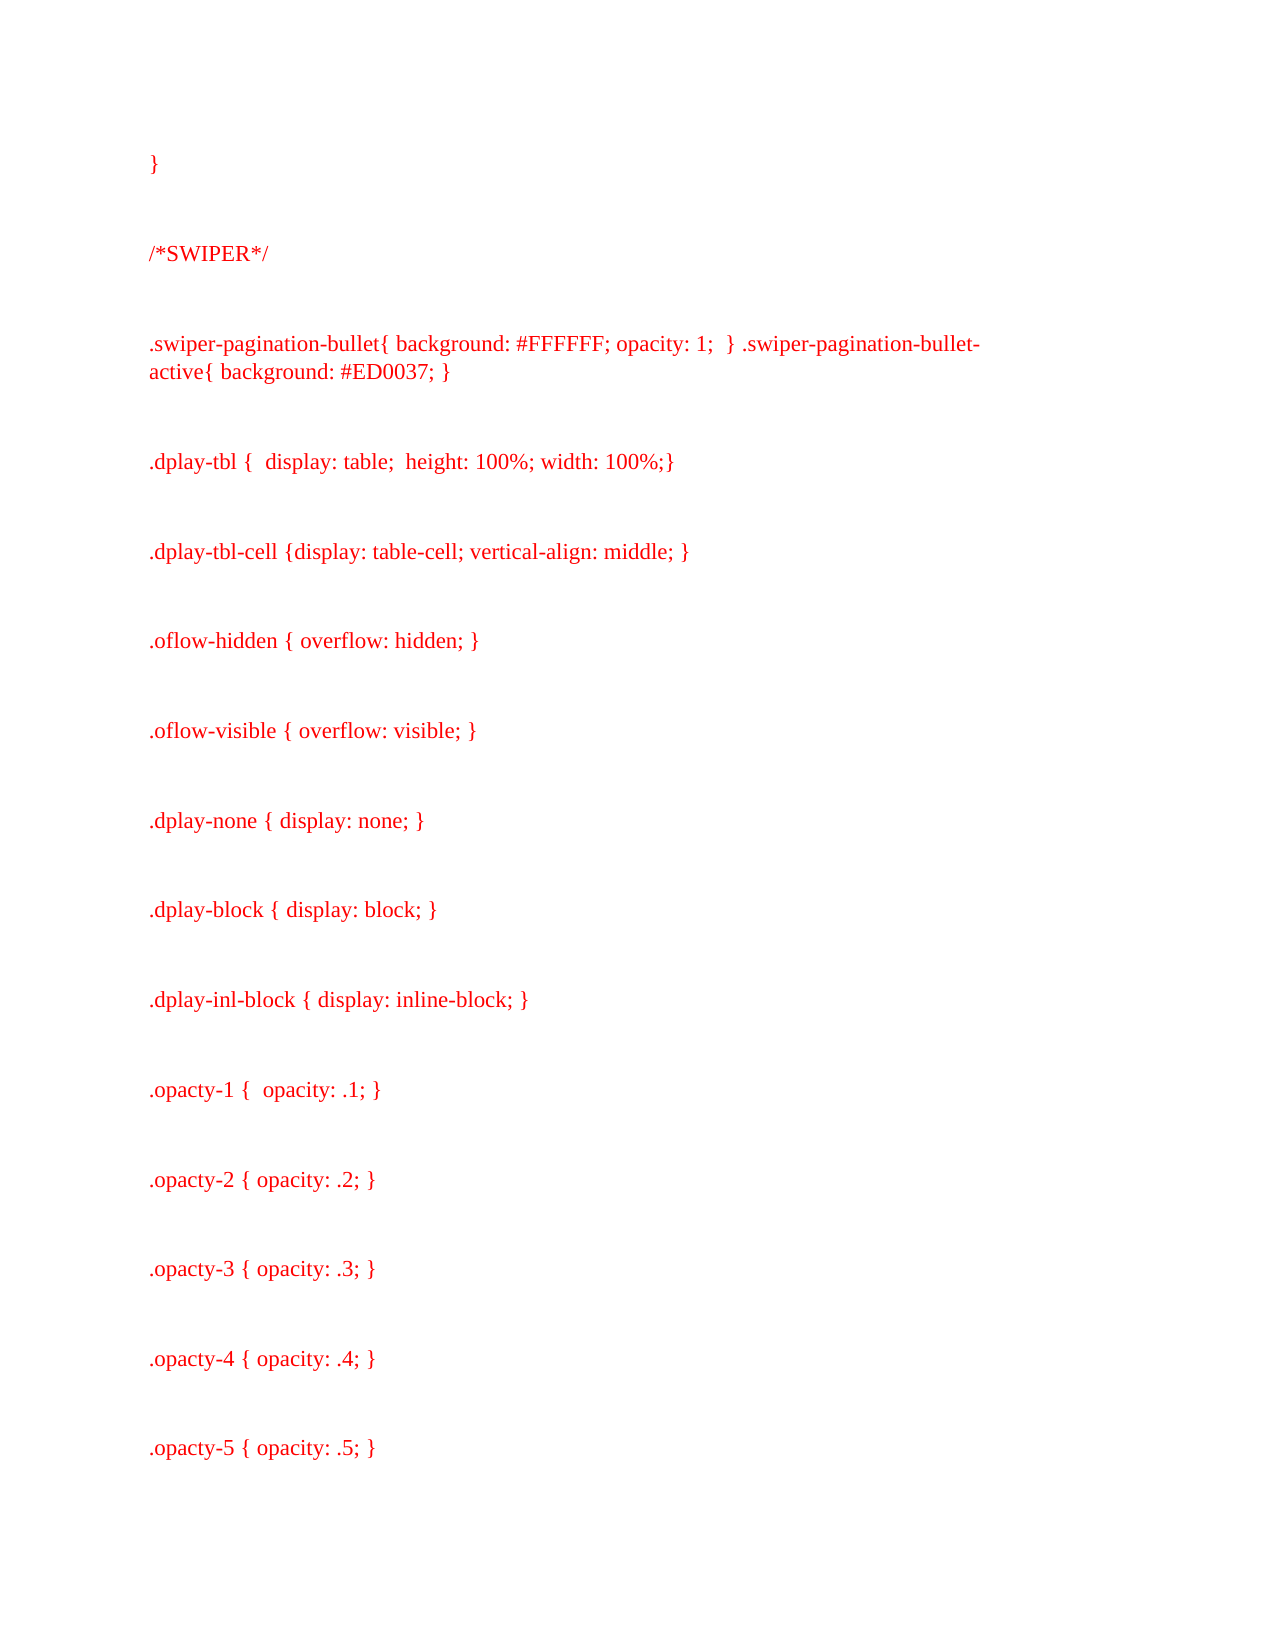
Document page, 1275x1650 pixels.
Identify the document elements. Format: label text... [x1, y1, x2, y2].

text .dplay-block { display: block; } [148, 896, 1131, 923]
text .dplay-tbl { display: table; height: 100%; width: 100%;} [148, 448, 1131, 475]
text .swiper-pagination-bullet{ background: #FFFFFF; opacity: 1; } .swiper-pagination-bullet-active{ background: #ED0037; } [148, 330, 1131, 385]
text .oflow-hidden { overflow: hidden; } [148, 628, 1131, 654]
text .dplay-inl-block { display: inline-block; } [148, 986, 1131, 1012]
text .opacty-3 { opacity: .3; } [148, 1255, 1131, 1282]
text .opacty-1 { opacity: .1; } [148, 1076, 1131, 1102]
text .oflow-visible { overflow: visible; } [148, 717, 1131, 743]
text .opacty-5 { opacity: .5; } [148, 1434, 1131, 1461]
text .opacty-4 { opacity: .4; } [148, 1345, 1131, 1371]
text .opacty-2 { opacity: .2; } [148, 1166, 1131, 1192]
text } [148, 150, 1131, 176]
text .dplay-none { display: none; } [148, 807, 1131, 833]
text /*SWIPER*/ [148, 240, 1131, 266]
text .dplay-tbl-cell {display: table-cell; vertical-align: middle; } [148, 538, 1131, 564]
